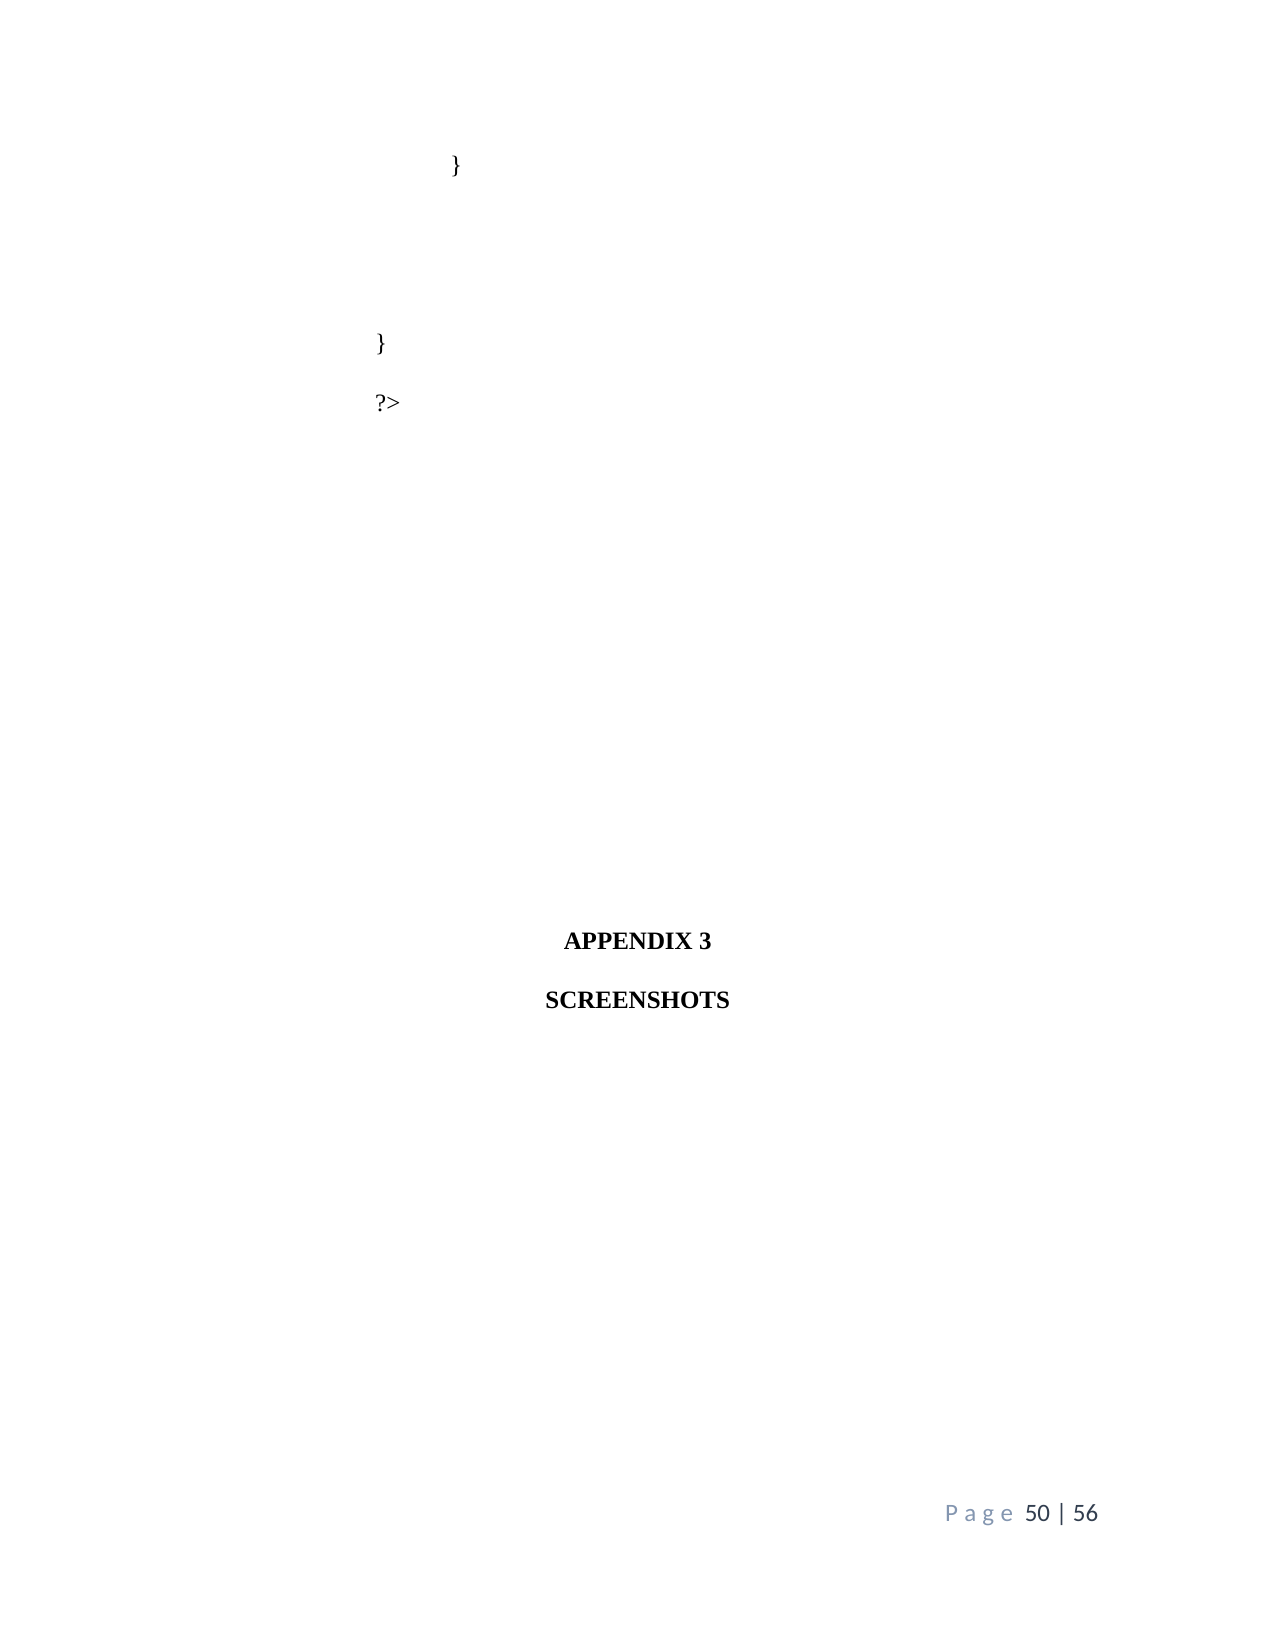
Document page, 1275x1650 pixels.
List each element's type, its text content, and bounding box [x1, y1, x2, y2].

text } [150, 328, 1125, 357]
text } [150, 150, 1125, 179]
text APPENDIX 3 [150, 926, 1125, 954]
text SCREENSHOTS [150, 986, 1125, 1014]
text ?> [150, 388, 1125, 416]
